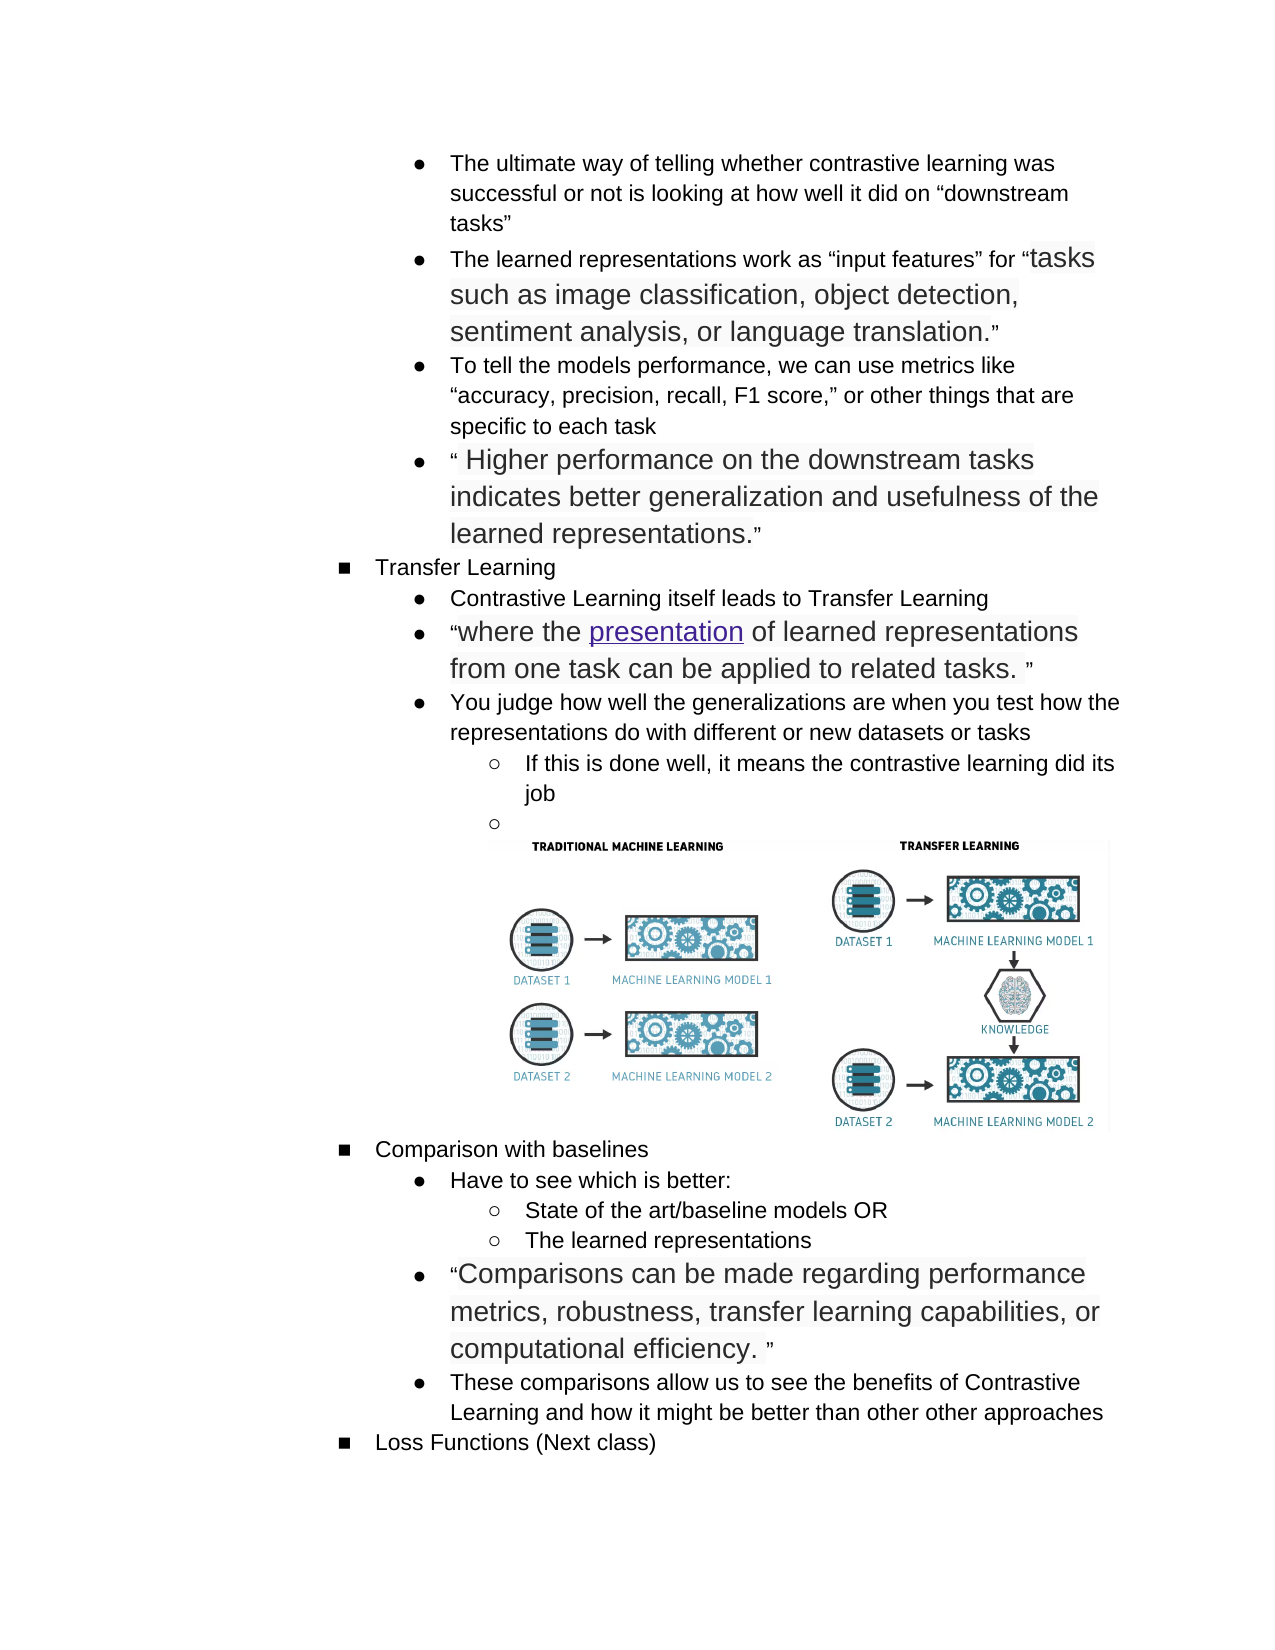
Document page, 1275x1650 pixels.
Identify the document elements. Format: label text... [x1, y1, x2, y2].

list The learned representations [487, 1227, 1125, 1253]
picture [487, 840, 1111, 1133]
list State of the art/baseline models OR [487, 1197, 1125, 1223]
list Transfer Learning [337, 554, 1125, 581]
list The ultimate way of telling whether contrastive learning was successful or not is looking at how well it did on “downstream tasks” [412, 150, 1125, 237]
list To tell the models performance, we can use metrics like “accuracy, precision, recall, F1 score,” or other things that are specific to each task [412, 352, 1125, 439]
list You judge how well the generalizations are when you test how the representations do with different or new datasets or tasks [412, 689, 1125, 746]
list “ Higher performance on the downstream tasks indicates better generalization and usefulness of the learned representations.” [412, 443, 1125, 549]
list Have to see which is better: [412, 1167, 1125, 1193]
list Loss Functions (Next class) [337, 1429, 1125, 1456]
list These comparisons allow us to see the benefits of Contrastive Learning and how it might be better than other other approaches [412, 1369, 1125, 1425]
list The learned representations work as “input features” for “tasks such as image classification, object detection, sentiment analysis, or language translation.” [412, 241, 1125, 347]
list “where the presentation of learned representations from one task can be applied to related tasks. ” [412, 615, 1125, 684]
list Comparison with baselines [337, 1136, 1125, 1163]
list “Comparisons can be made regarding performance metrics, robustness, transfer learning capabilities, or computational efficiency. ” [412, 1257, 1125, 1364]
list If this is done well, it means the contrastive learning did its job [487, 749, 1125, 806]
list Contrastive Learning itself leads to Transfer Learning [412, 584, 1125, 611]
